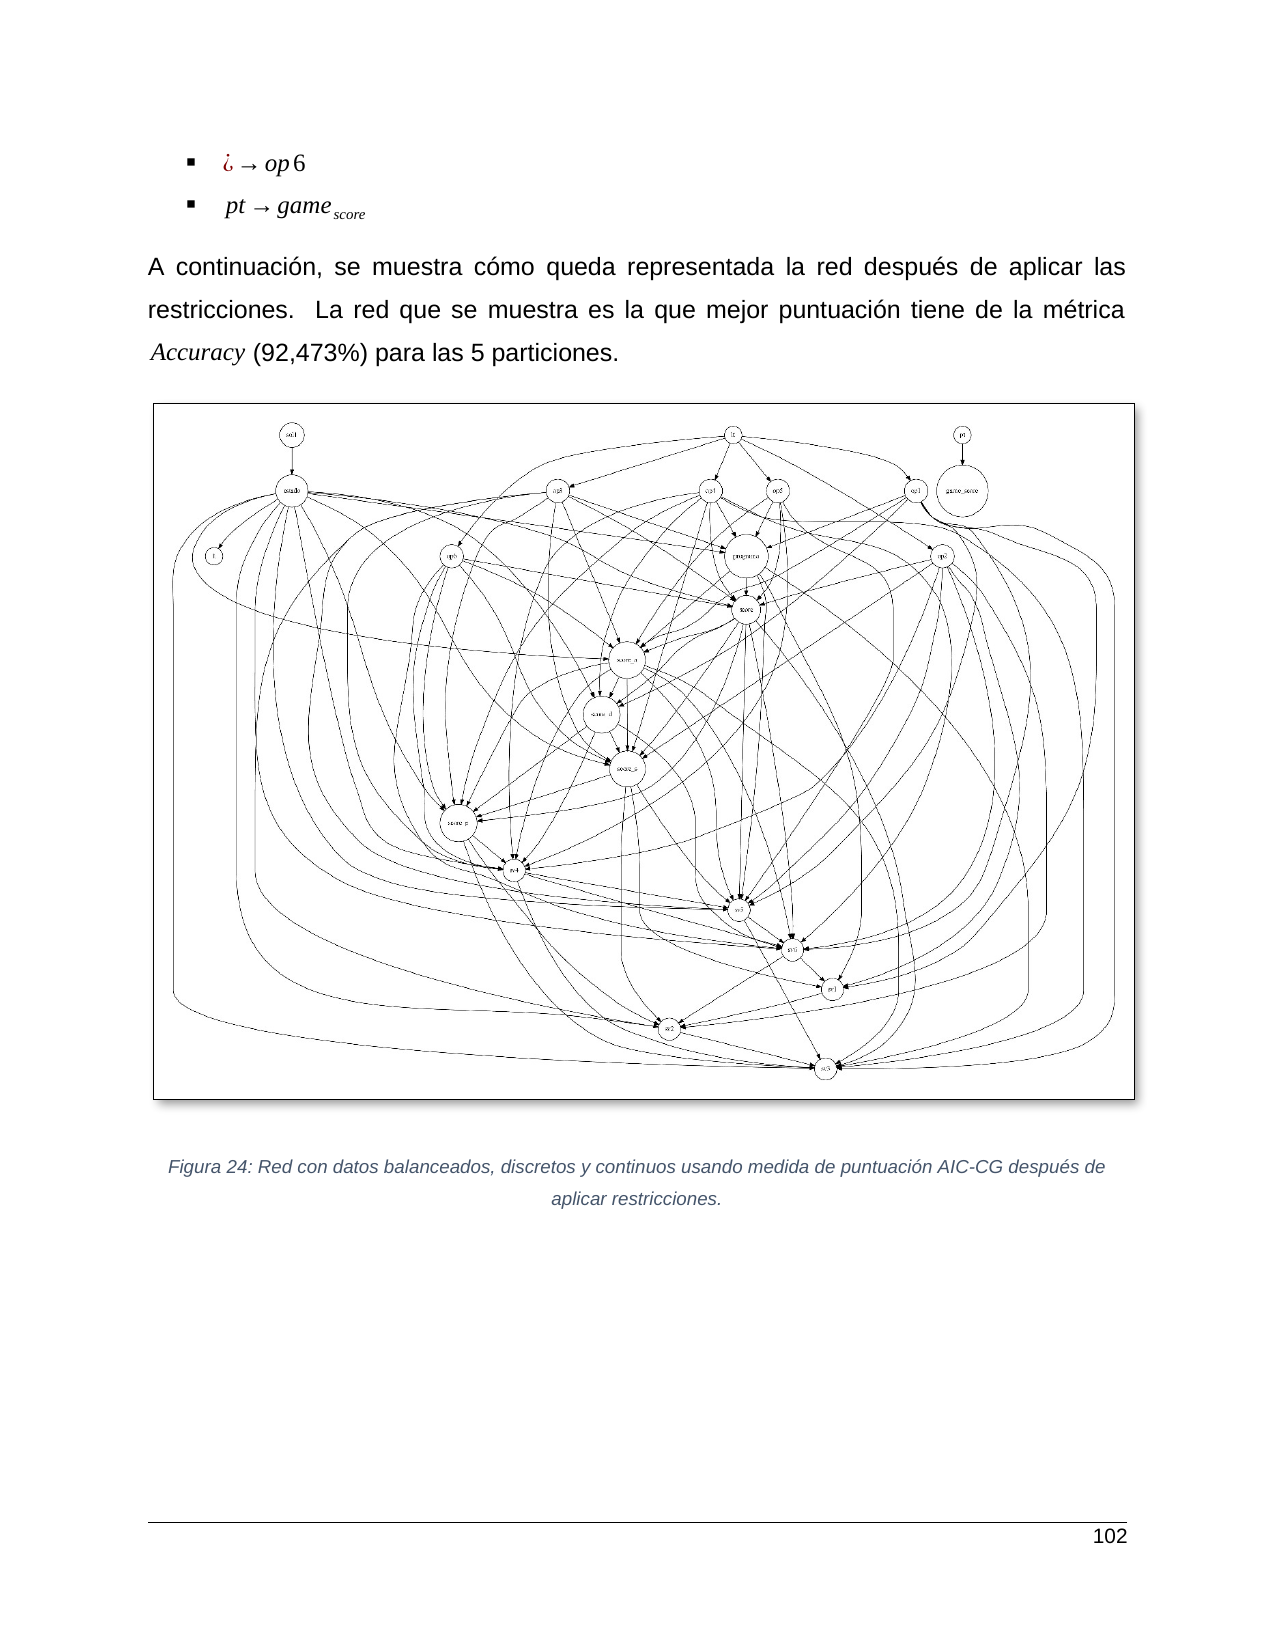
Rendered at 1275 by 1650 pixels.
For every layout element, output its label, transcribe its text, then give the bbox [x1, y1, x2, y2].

picture [154, 404, 1134, 1099]
text A continuación, se muestra cómo queda representada la red después de aplicar las restricciones. La red que se muestra es la que mejor puntuación tiene de la métrica (92,473%) para las 5 particiones. [148, 252, 1127, 367]
